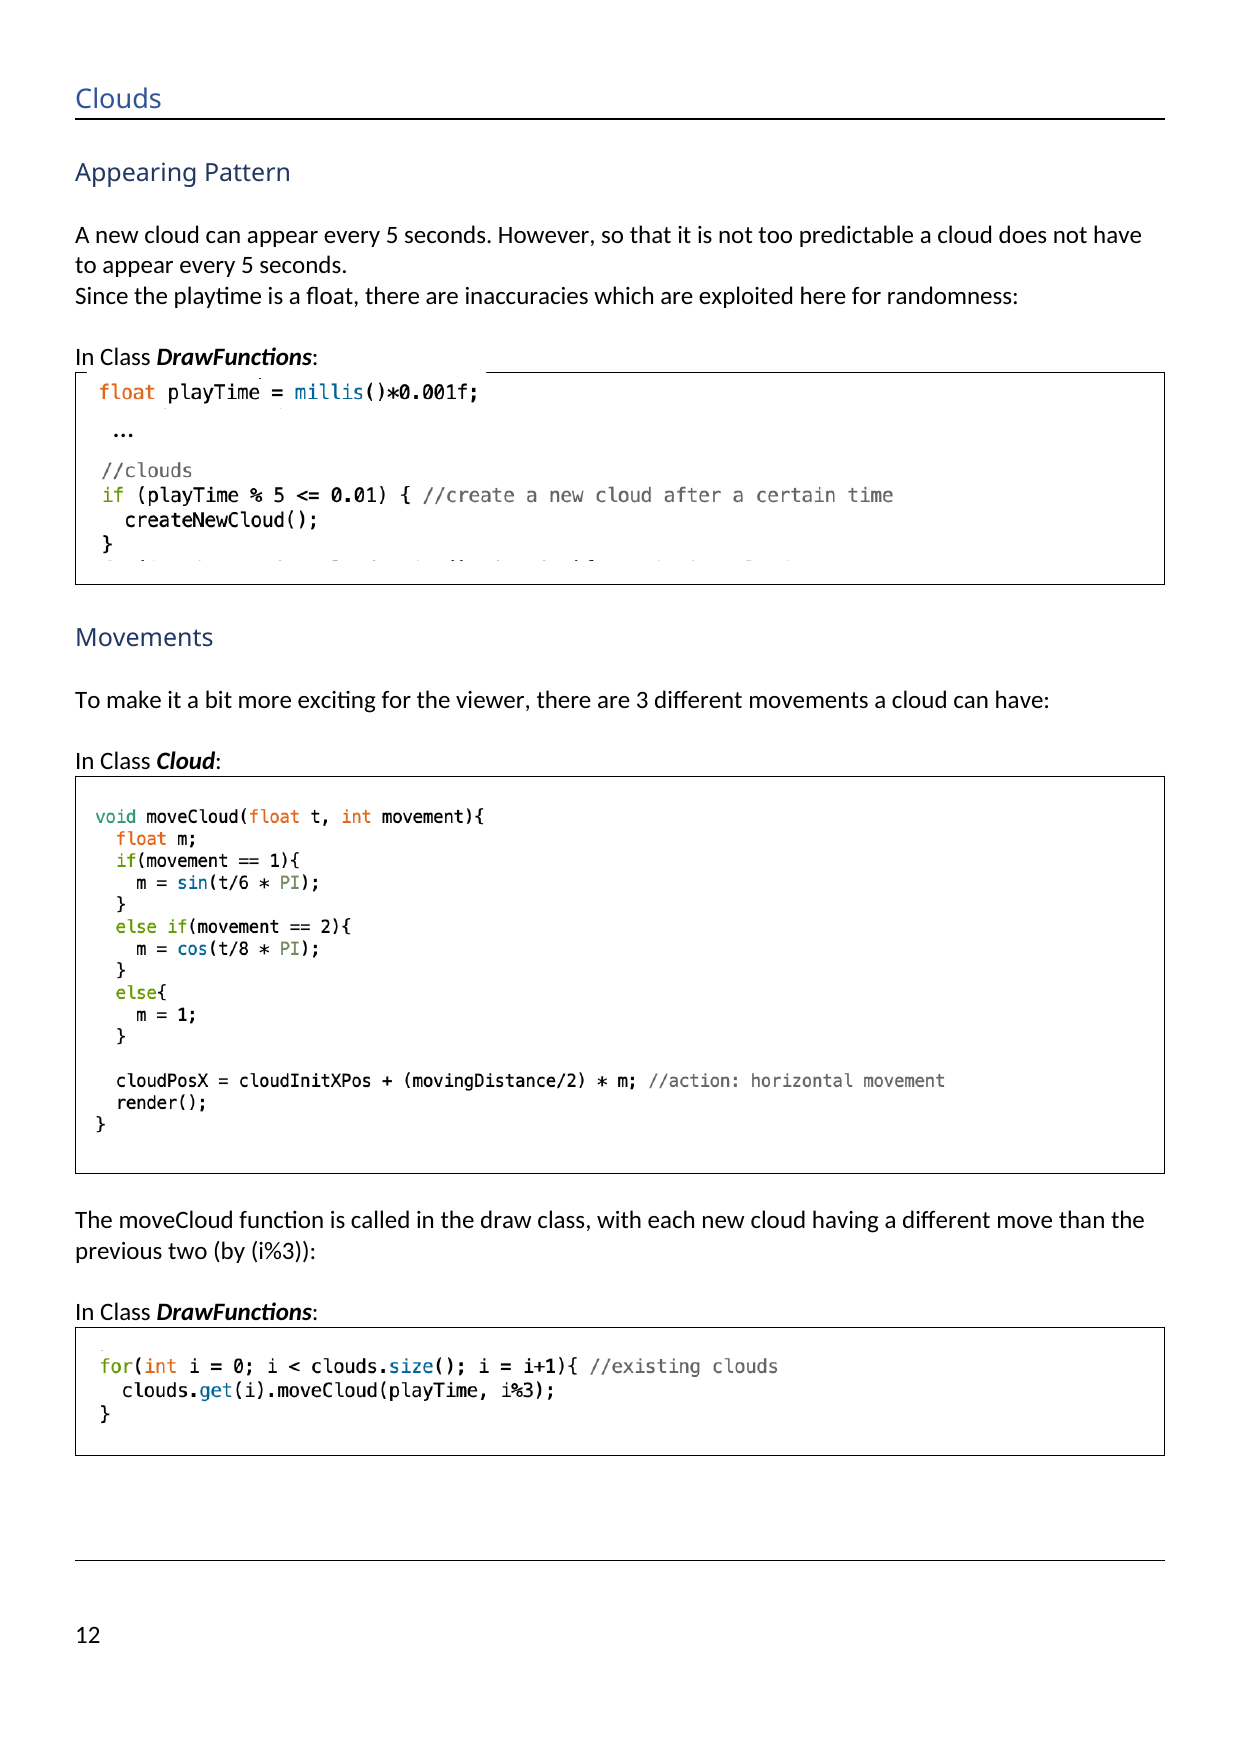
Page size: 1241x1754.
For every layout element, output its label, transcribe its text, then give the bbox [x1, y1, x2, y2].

text In Class Cloud: [75, 745, 1165, 776]
text In Class DrawFunctions: [75, 1296, 1165, 1327]
table_header [76, 1328, 1164, 1454]
text In Class DrawFunctions: [75, 341, 1165, 372]
text Since the playtime is a float, there are inaccuracies which are exploited here for randomness: [75, 280, 1165, 311]
subtitle Clouds [75, 79, 1165, 118]
text To make it a bit more exciting for the viewer, there are 3 different movements a cloud can have: [75, 684, 1165, 714]
picture [86, 799, 977, 1151]
table_header … [76, 373, 1164, 584]
table_header [76, 777, 1164, 1173]
subtitle Movements [75, 619, 1165, 653]
text The moveCloud function is called in the draw class, with each new cloud having a different move than the previous two (by (i%3)): [75, 1204, 1165, 1266]
picture [86, 444, 906, 561]
subtitle Appearing Pattern [75, 154, 1165, 188]
picture [86, 372, 487, 409]
picture [86, 1350, 791, 1432]
text A new cloud can appear every 5 seconds. However, so that it is not too predictable a cloud does not have to appear every 5 seconds. [75, 219, 1165, 280]
